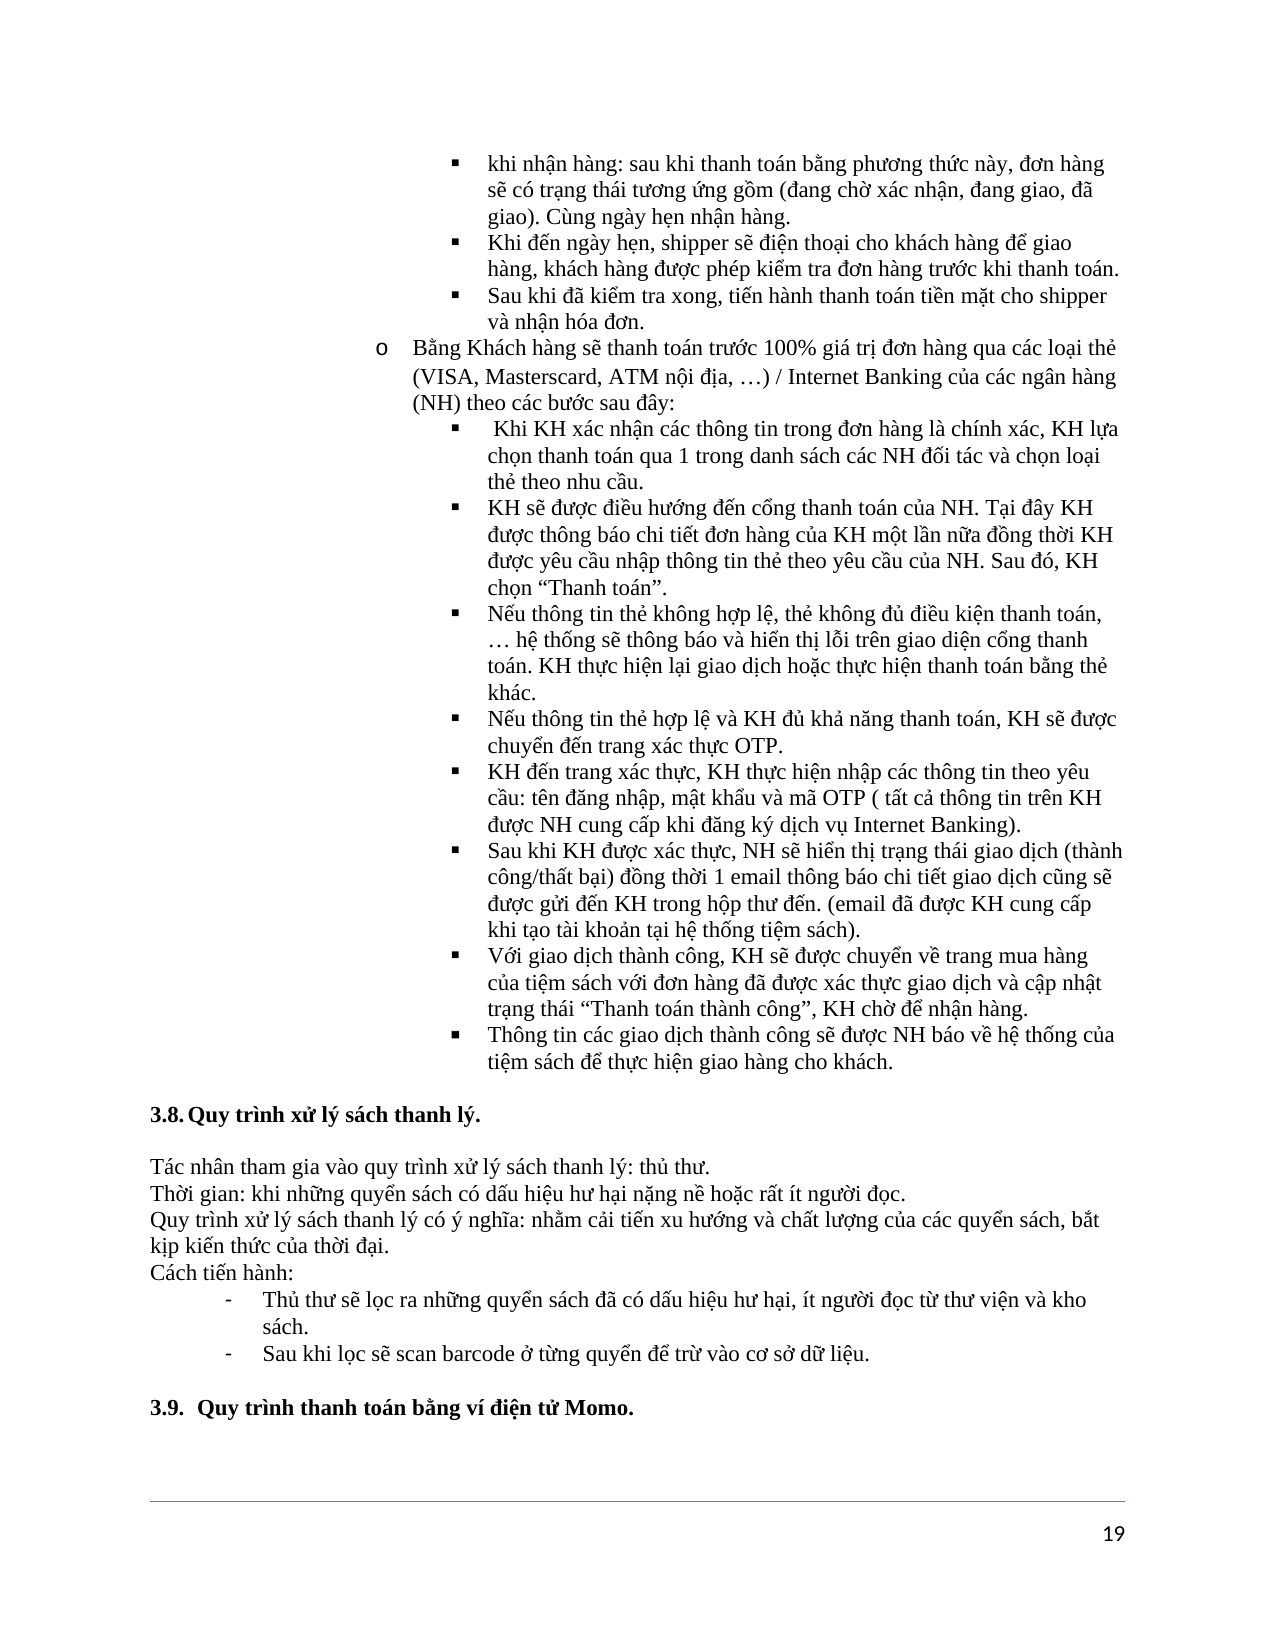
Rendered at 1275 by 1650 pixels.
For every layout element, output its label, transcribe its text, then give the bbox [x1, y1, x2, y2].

list Thủ thư sẽ lọc ra những quyển sách đã có dấu hiệu hư hại, ít người đọc từ thư viện và kho sách. [225, 1285, 1125, 1339]
list Với giao dịch thành công, KH sẽ được chuyển về trang mua hàng của tiệm sách với đơn hàng đã được xác thực giao dịch và cập nhật trạng thái “Thanh toán thành công”, KH chờ để nhận hàng. [450, 942, 1125, 1022]
list Nếu thông tin thẻ hợp lệ và KH đủ khả năng thanh toán, KH sẽ được chuyển đến trang xác thực OTP. [450, 705, 1125, 758]
list KH đến trang xác thực, KH thực hiện nhập các thông tin theo yêu cầu: tên đăng nhập, mật khẩu và mã OTP ( tất cả thông tin trên KH được NH cung cấp khi đăng ký dịch vụ Internet Banking). [450, 758, 1125, 837]
list Khi KH xác nhận các thông tin trong đơn hàng là chính xác, KH lựa chọn thanh toán qua 1 trong danh sách các NH đối tác và chọn loại thẻ theo nhu cầu. [450, 415, 1125, 494]
list Nếu thông tin thẻ không hợp lệ, thẻ không đủ điều kiện thanh toán, … hệ thống sẽ thông báo và hiển thị lỗi trên giao diện cổng thanh toán. KH thực hiện lại giao dịch hoặc thực hiện thanh toán bằng thẻ khác. [450, 600, 1125, 705]
list Quy trình thanh toán bằng ví điện tử Momo. [150, 1394, 1125, 1420]
list Khi đến ngày hẹn, shipper sẽ điện thoại cho khách hàng để giao hàng, khách hàng được phép kiểm tra đơn hàng trước khi thanh toán. [450, 229, 1125, 282]
list Sau khi KH được xác thực, NH sẽ hiển thị trạng thái giao dịch (thành công/thất bại) đồng thời 1 email thông báo chi tiết giao dịch cũng sẽ được gửi đến KH trong hộp thư đến. (email đã được KH cung cấp khi tạo tài khoản tại hệ thống tiệm sách). [450, 837, 1125, 942]
list Sau khi đã kiểm tra xong, tiến hành thanh toán tiền mặt cho shipper và nhận hóa đơn. [450, 282, 1125, 334]
list khi nhận hàng: sau khi thanh toán bằng phương thức này, đơn hàng sẽ có trạng thái tương ứng gồm (đang chờ xác nhận, đang giao, đã giao). Cùng ngày hẹn nhận hàng. [450, 150, 1125, 229]
list Bằng Khách hàng sẽ thanh toán trước 100% giá trị đơn hàng qua các loại thẻ (VISA, Masterscard, ATM nội địa, …) / Internet Banking của các ngân hàng (NH) theo các bước sau đây: [375, 334, 1125, 415]
text Quy trình xử lý sách thanh lý có ý nghĩa: nhằm cải tiến xu hướng và chất lượng của các quyển sách, bắt kịp kiến thức của thời đại. [150, 1206, 1125, 1259]
list KH sẽ được điều hướng đến cổng thanh toán của NH. Tại đây KH được thông báo chi tiết đơn hàng của KH một lần nữa đồng thời KH được yêu cầu nhập thông tin thẻ theo yêu cầu của NH. Sau đó, KH chọn “Thanh toán”. [450, 494, 1125, 600]
list Sau khi lọc sẽ scan barcode ở từng quyển để trừ vào cơ sở dữ liệu. [225, 1339, 1125, 1367]
text Thời gian: khi những quyển sách có dấu hiệu hư hại nặng nề hoặc rất ít người đọc. [150, 1180, 1125, 1206]
list Thông tin các giao dịch thành công sẽ được NH báo về hệ thống của tiệm sách để thực hiện giao hàng cho khách. [450, 1022, 1125, 1074]
list Quy trình xử lý sách thanh lý. [150, 1101, 1125, 1127]
text Cách tiến hành: [150, 1259, 1125, 1285]
text Tác nhân tham gia vào quy trình xử lý sách thanh lý: thủ thư. [150, 1153, 1125, 1180]
